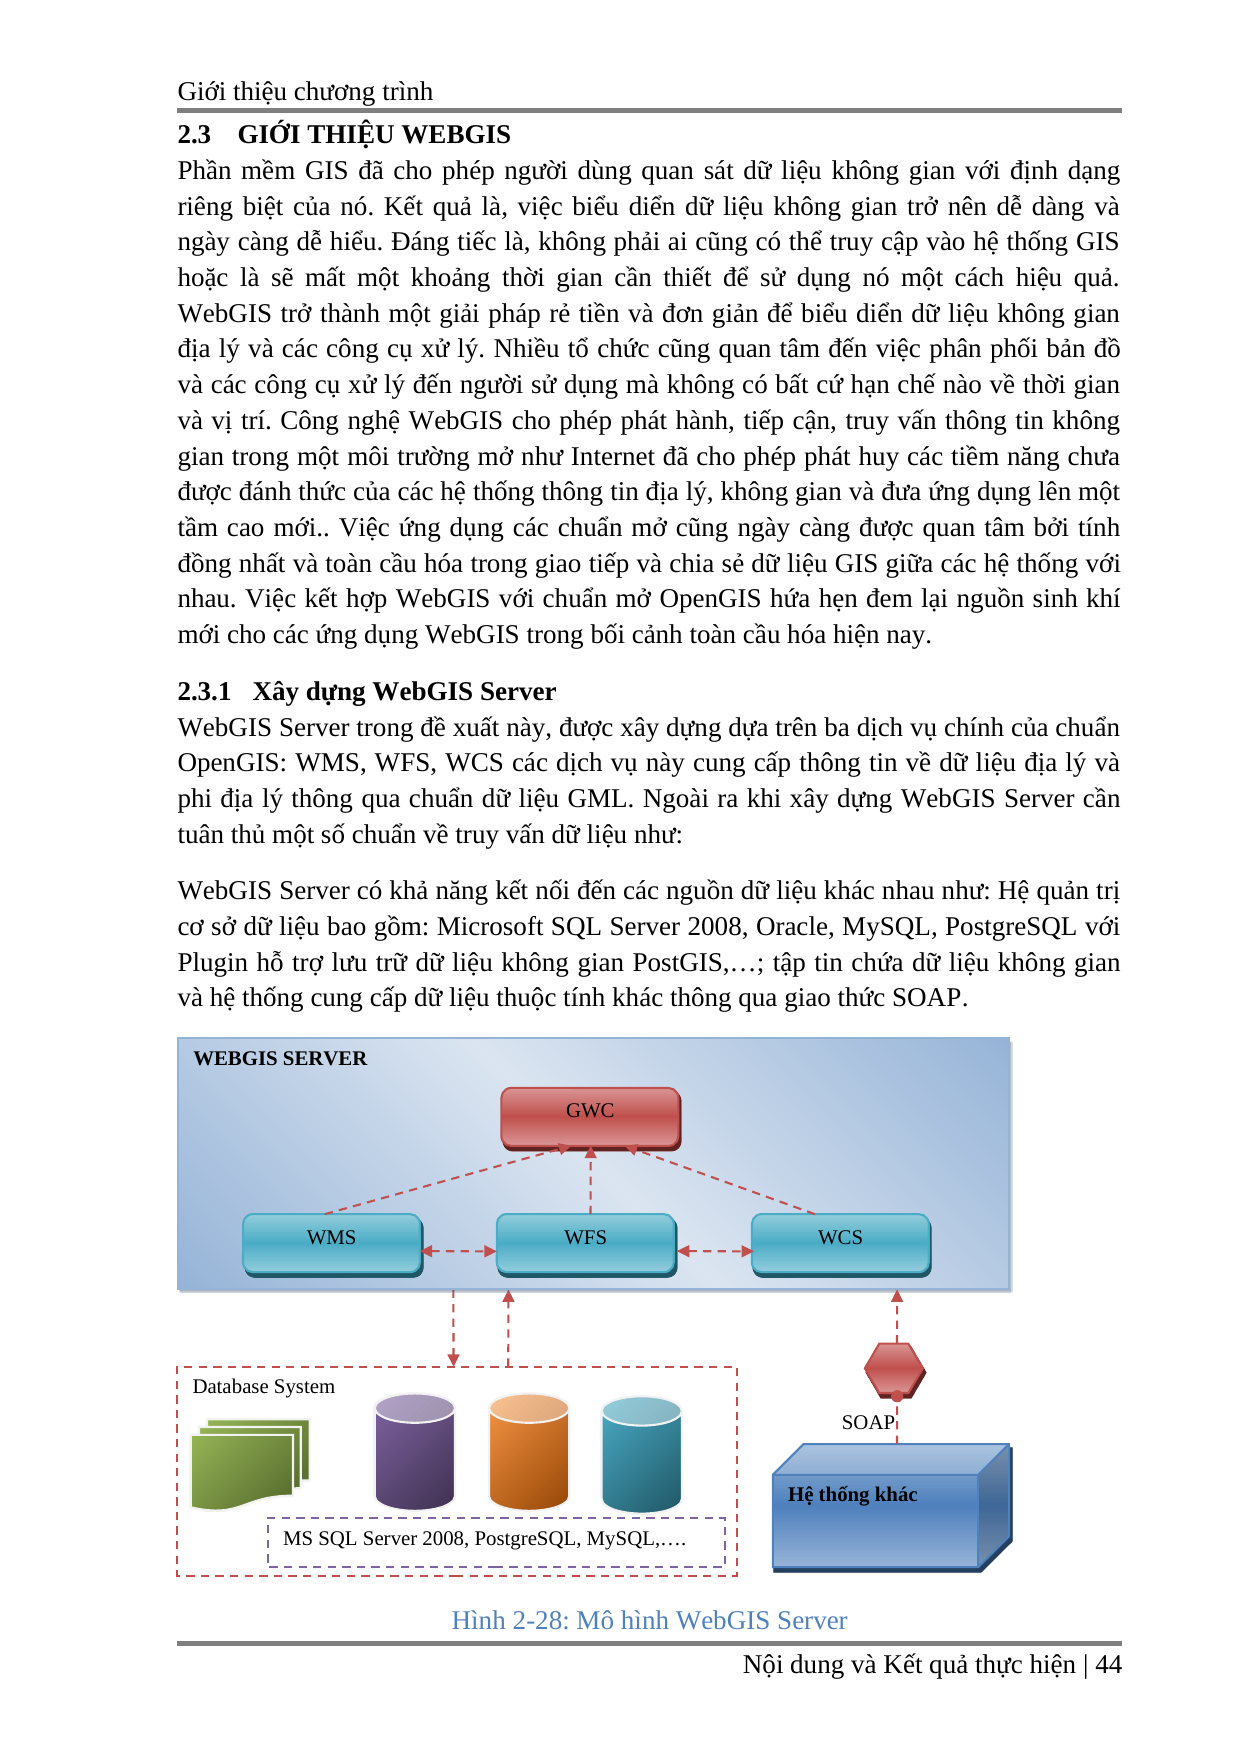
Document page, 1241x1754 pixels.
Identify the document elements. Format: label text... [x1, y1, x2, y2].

subtitle Xây dựng WebGIS Server [177, 675, 1122, 706]
subtitle Giới thiệu WebGIS [177, 118, 1122, 149]
text Phần mềm GIS đã cho phép người dùng quan sát dữ liệu không gian với định dạng riêng biệt của nó. Kết quả là, việc biểu diển dữ liệu không gian trở nên dễ dàng và ngày càng dễ hiểu. Đáng tiếc là, không phải ai cũng có thể truy cập vào hệ thống GIS hoặc là sẽ mất một khoảng thời gian cần thiết để sử dụng nó một cách hiệu quả. WebGIS trở thành một giải pháp rẻ tiền và đơn giản để biểu diển dữ liệu không gian địa lý và các công cụ xử lý. Nhiều tổ chức cũng quan tâm đến việc phân phối bản đồ và các công cụ xử lý đến người sử dụng mà không có bất cứ hạn chế nào về thời gian và vị trí. Công nghệ WebGIS cho phép phát hành, tiếp cận, truy vấn thông tin không gian trong một môi trường mở như Internet đã cho phép phát huy các tiềm năng chưa được đánh thức của các hệ thống thông tin địa lý, không gian và đưa ứng dụng lên một tầm cao mới.. Việc ứng dụng các chuẩn mở cũng ngày càng được quan tâm bởi tính đồng nhất và toàn cầu hóa trong giao tiếp và chia sẻ dữ liệu GIS giữa các hệ thống với nhau. Việc kết hợp WebGIS với chuẩn mở OpenGIS hứa hẹn đem lại nguồn sinh khí mới cho các ứng dụng WebGIS trong bối cảnh toàn cầu hóa hiện nay. [177, 154, 1122, 649]
text WebGIS Server trong đề xuất này, được xây dựng dựa trên ba dịch vụ chính của chuẩn OpenGIS: WMS, WFS, WCS các dịch vụ này cung cấp thông tin về dữ liệu địa lý và phi địa lý thông qua chuẩn dữ liệu GML. Ngoài ra khi xây dựng WebGIS Server cần tuân thủ một số chuẩn về truy vấn dữ liệu như: [177, 711, 1122, 849]
text WebGIS Server có khả năng kết nối đến các nguồn dữ liệu khác nhau như: Hệ quản trị cơ sở dữ liệu bao gồm: Microsoft SQL Server 2008, Oracle, MySQL, PostgreSQL với Plugin hỗ trợ lưu trữ dữ liệu không gian PostGIS,…; tập tin chứa dữ liệu không gian và hệ thống cung cấp dữ liệu thuộc tính khác thông qua giao thức SOAP. [177, 874, 1122, 1013]
